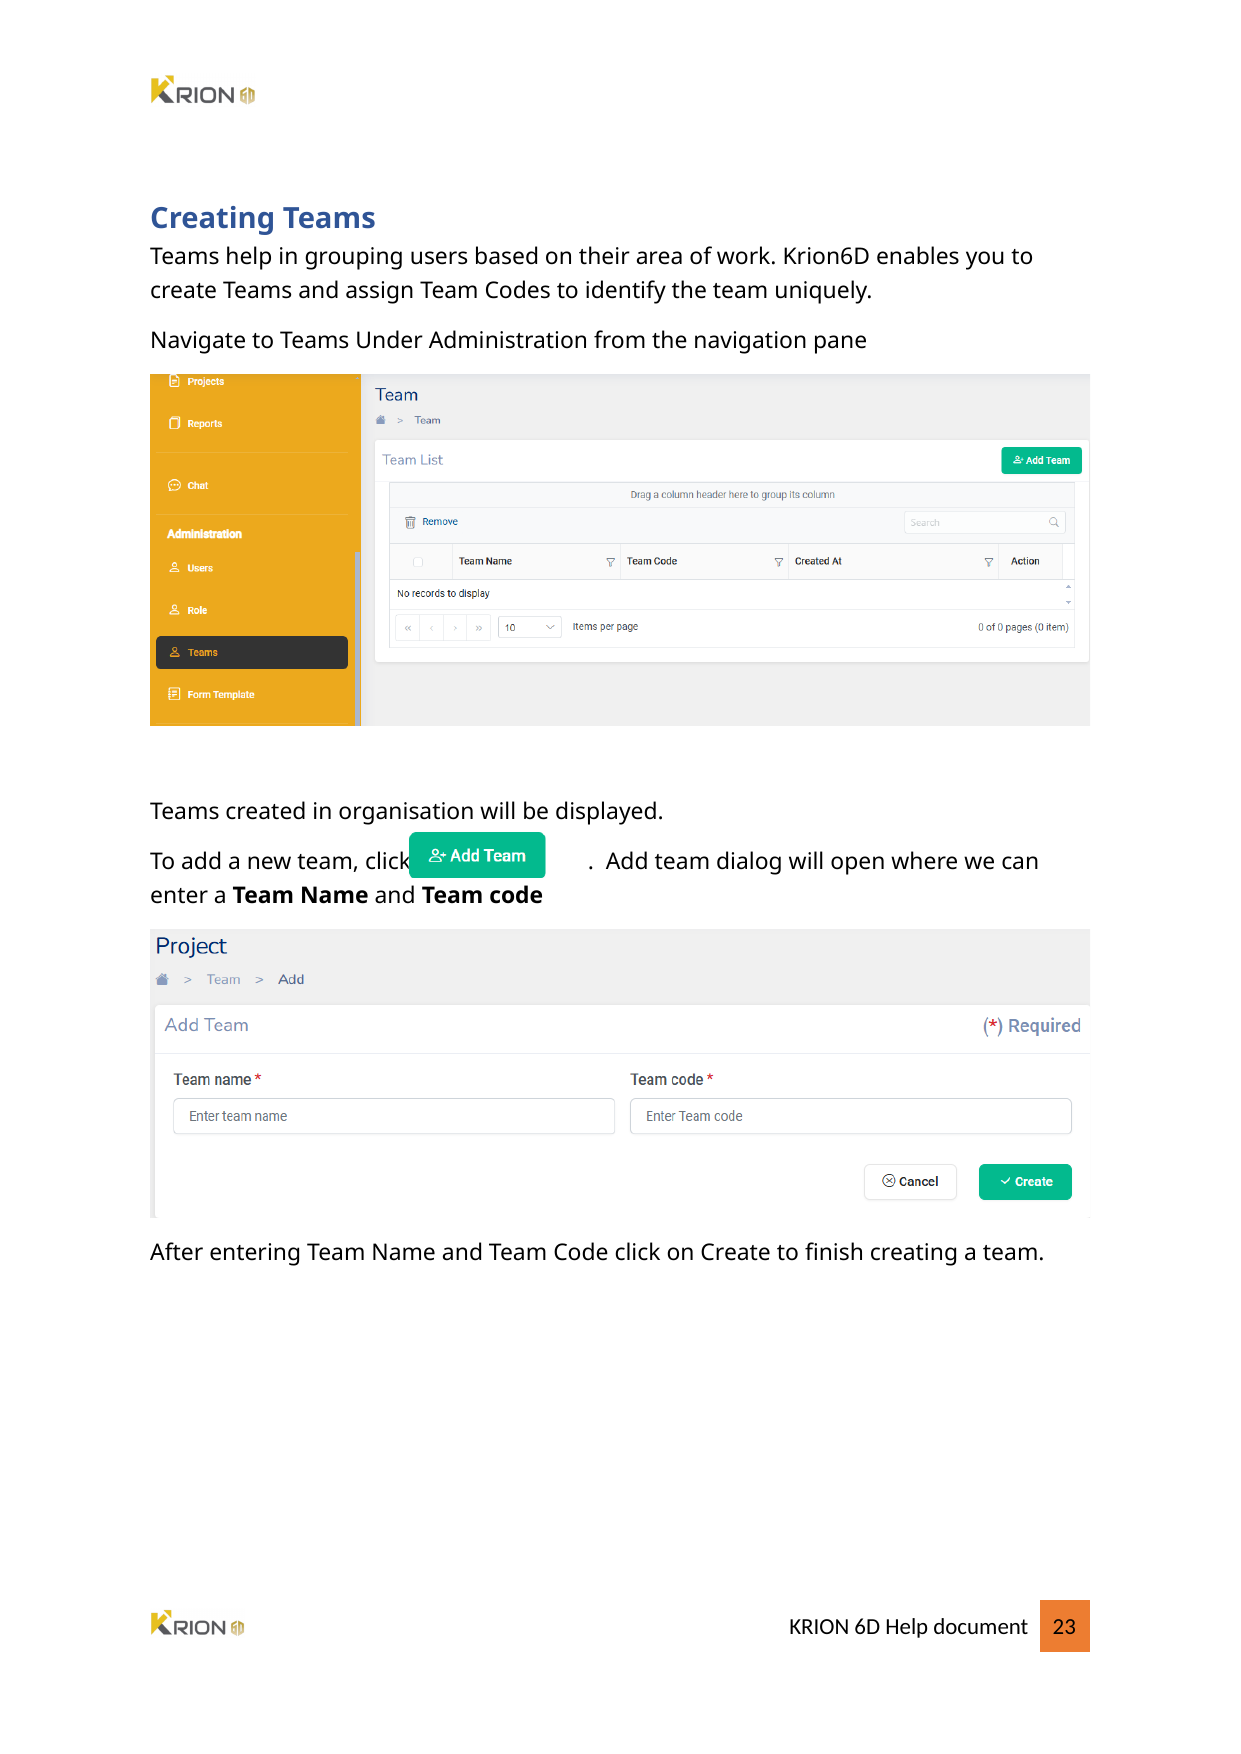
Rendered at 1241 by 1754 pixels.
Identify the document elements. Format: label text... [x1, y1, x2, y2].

picture [150, 73, 257, 107]
picture [150, 374, 1091, 726]
text Teams created in organisation will be displayed. [150, 795, 1090, 826]
text Navigate to Teams Under Administration from the navigation pane [150, 324, 1090, 355]
text To add a new team, click on . Add team dialog will open where we can enter a Team Name and Team code [150, 845, 1090, 910]
text Teams help in grouping users based on their area of work. Krion6D enables you to create Teams and assign Team Codes to identify the team uniquely. [150, 240, 1090, 305]
text After entering Team Name and Team Code click on Create to finish creating a team. [150, 1236, 1090, 1267]
picture [150, 929, 1091, 1218]
picture [408, 829, 546, 878]
subtitle Creating Teams [150, 197, 1090, 237]
picture [150, 1608, 246, 1638]
